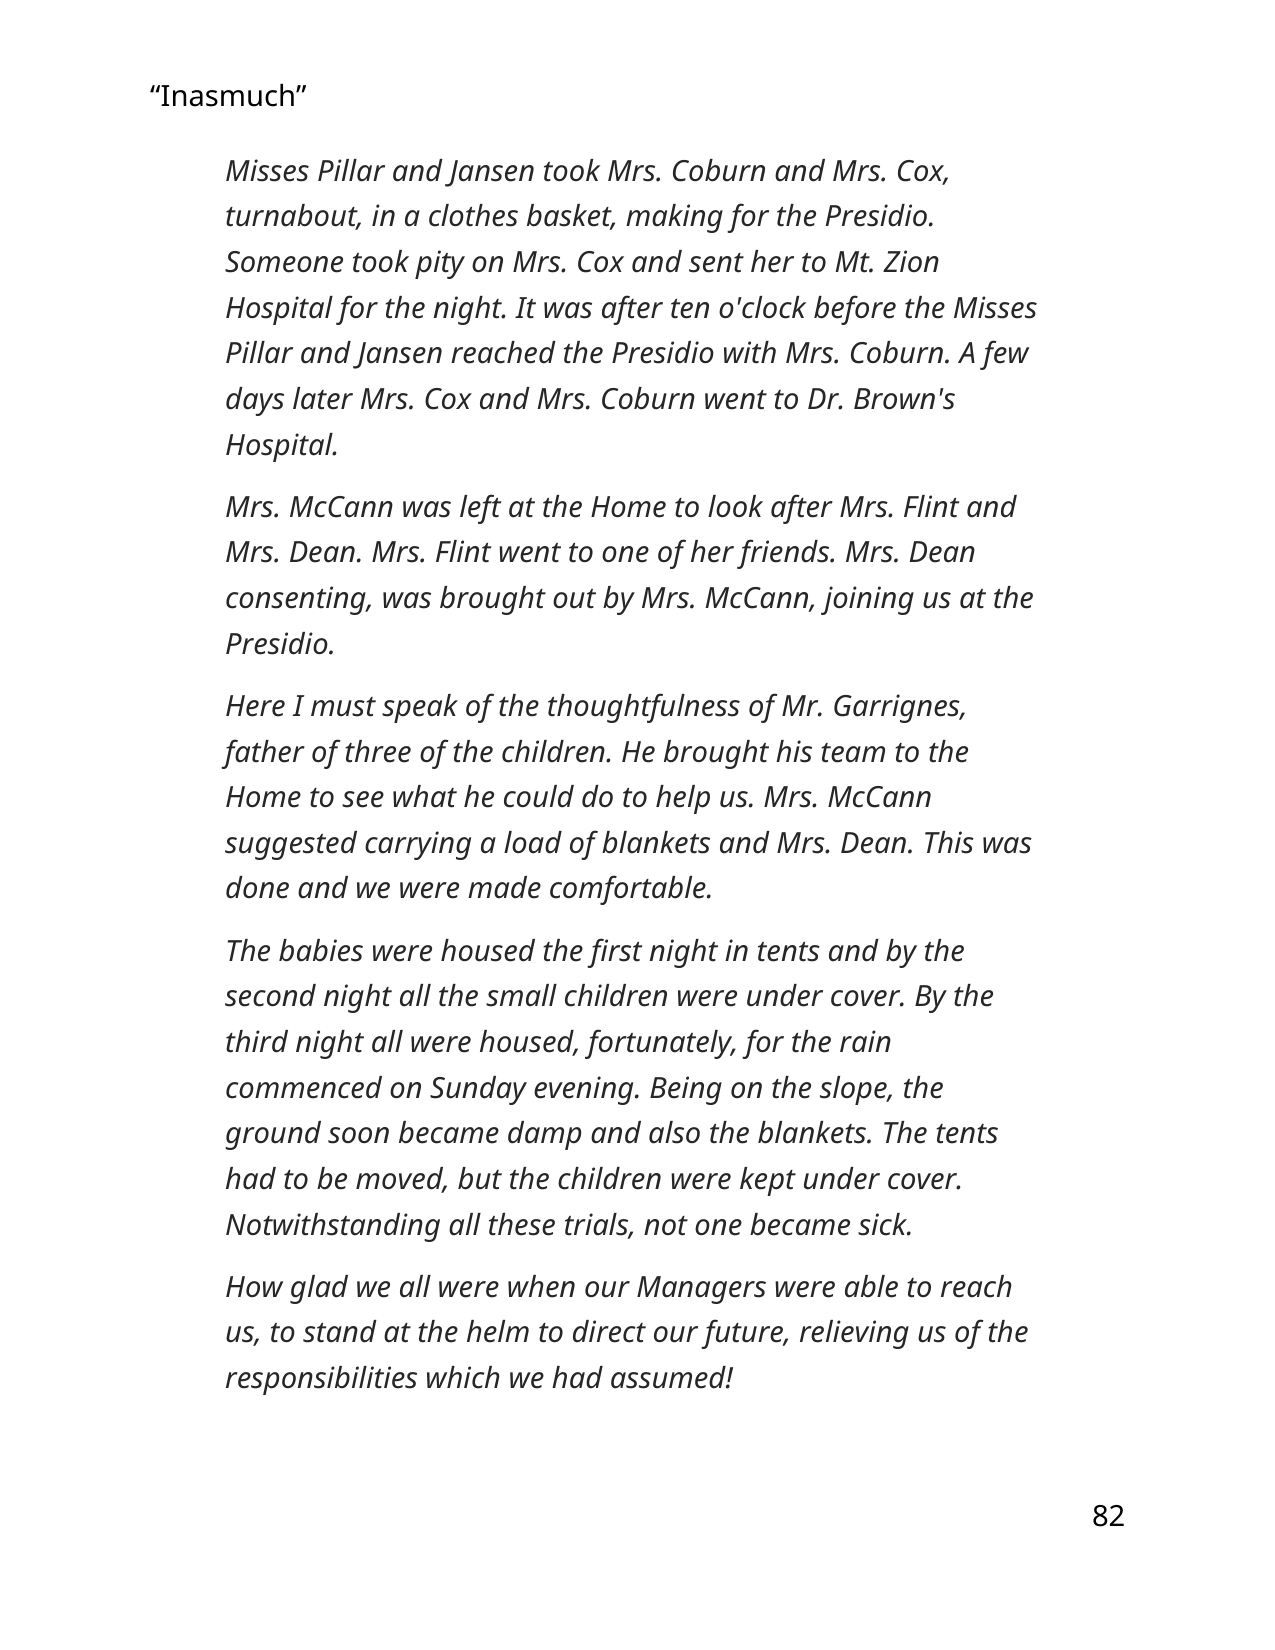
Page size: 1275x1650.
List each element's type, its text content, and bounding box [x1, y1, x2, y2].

text Mrs. McCann was left at the Home to look after Mrs. Flint and Mrs. Dean. Mrs. Flint went to one of her friends. Mrs. Dean consenting, was brought out by Mrs. McCann, joining us at the Presidio. [225, 486, 1050, 663]
text How glad we all were when our Managers were able to reach us, to stand at the helm to direct our future, relieving us of the responsibilities which we had assumed! [225, 1266, 1050, 1397]
text Here I must speak of the thoughtfulness of Mr. Garrignes, father of three of the children. He brought his team to the Home to see what he could do to help us. Mrs. McCann suggested carrying a load of blankets and Mrs. Dean. This was done and we were made comfortable. [225, 685, 1050, 907]
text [225, 150, 1050, 463]
text The babies were housed the first night in tents and by the second night all the small children were under cover. By the third night all were housed, fortunately, for the rain commenced on Sunday evening. Being on the slope, the ground soon became damp and also the blankets. The tents had to be moved, but the children were kept under cover. Notwithstanding all these trials, not one became sick. [225, 930, 1050, 1243]
